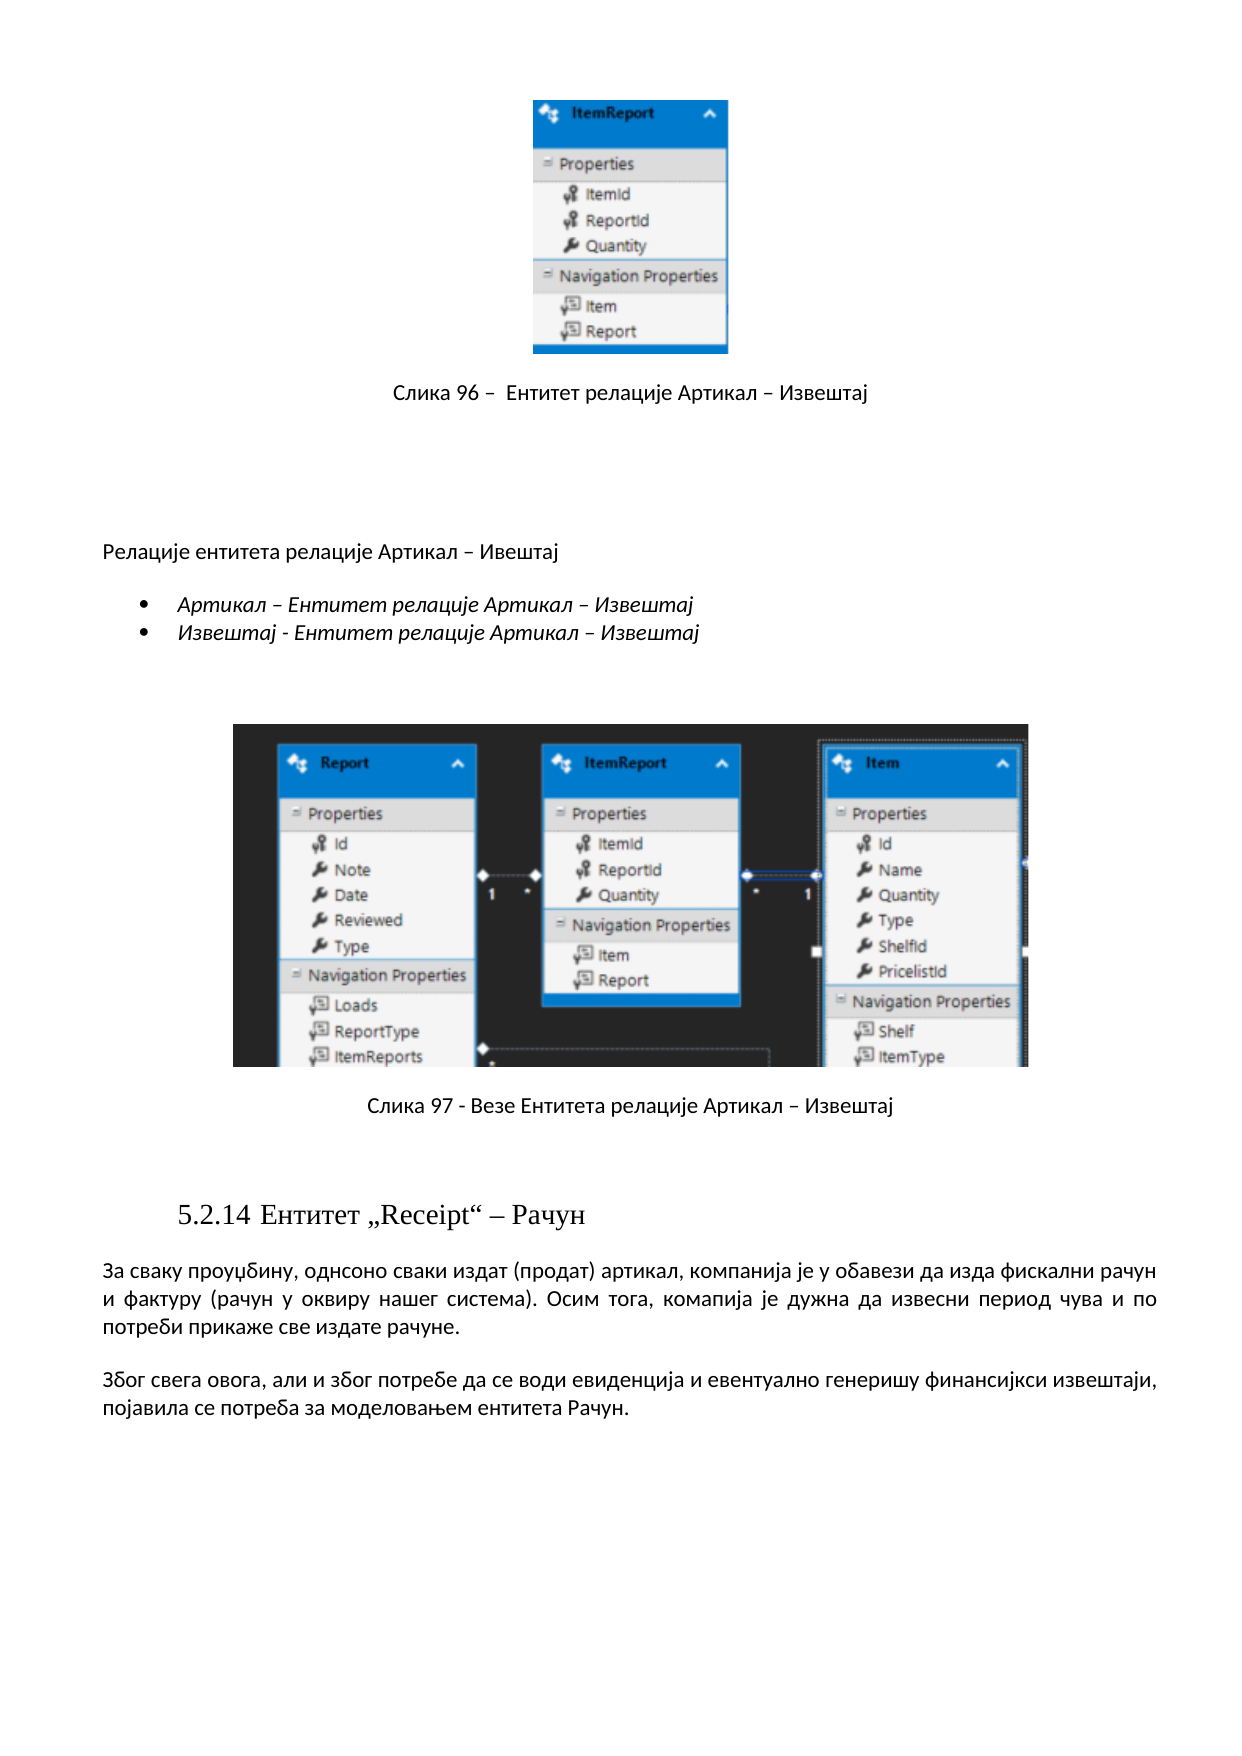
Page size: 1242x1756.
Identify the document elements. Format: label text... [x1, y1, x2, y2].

list Артикал – Ентитет релације Артикал – Извештај [140, 590, 1159, 618]
subtitle Ентитет „Receipt“ – Рачун [177, 1197, 1159, 1231]
text Слика 97 - Везе Ентитета релације Артикал – Извештај [102, 1091, 1159, 1119]
text Релације ентитета релације Артикал – Ивештај [102, 537, 1159, 565]
text Слика 96 – Ентитет релације Артикал – Извештај [102, 378, 1159, 406]
picture [233, 724, 1029, 1067]
list Извештај - Ентитет релације Артикал – Извештај [140, 618, 1159, 646]
text За сваку проуџбину, однсоно сваки издат (продат) артикал, компанија је у обавези да изда фискални рачун и фактуру (рачун у оквиру нашег система). Осим тога, комапија је дужна да извесни период чува и по потреби прикаже све издате рачуне. [102, 1256, 1159, 1340]
text Због свега овога, али и због потребе да се води евиденција и евентуално генеришу финансијкси извештаји, појавила се потреба за моделовањем ентитета Рачун. [102, 1365, 1159, 1421]
picture [533, 100, 729, 354]
